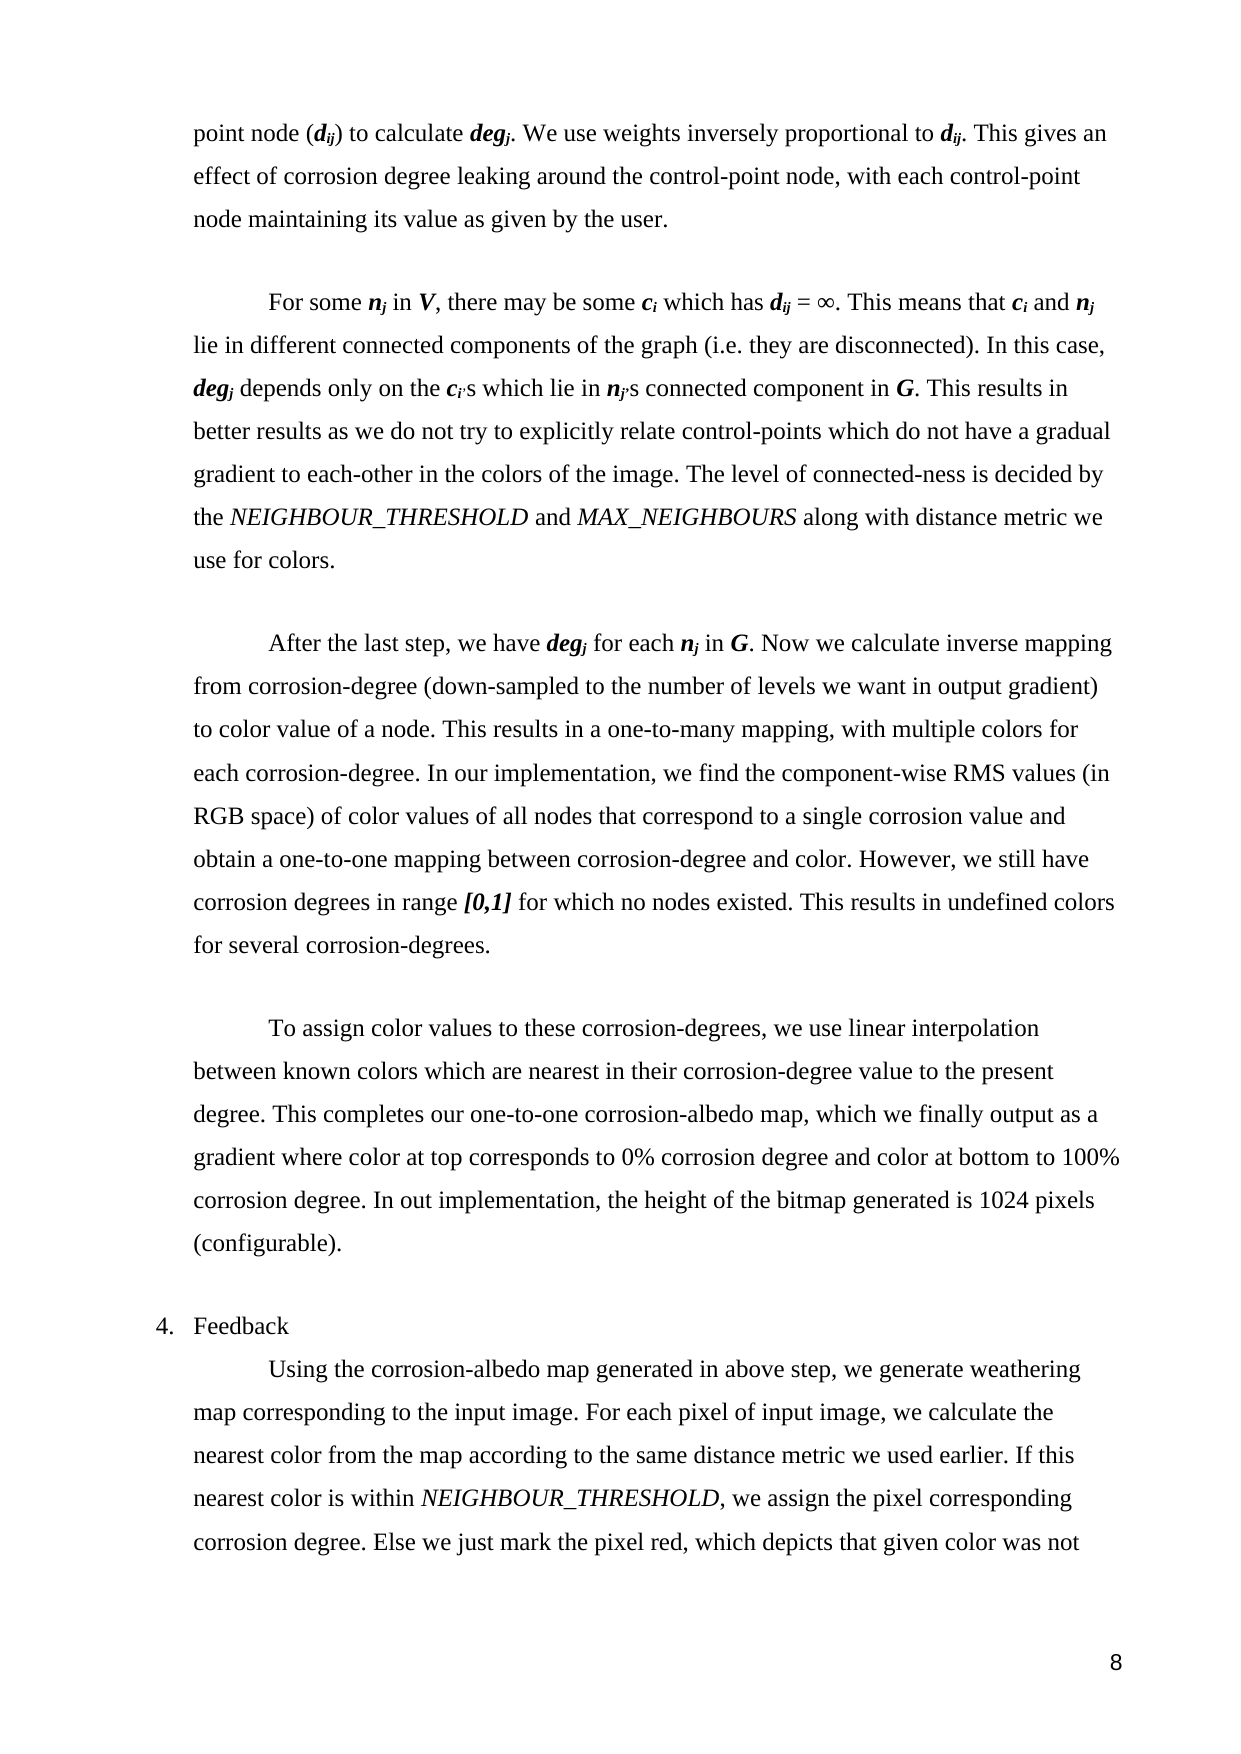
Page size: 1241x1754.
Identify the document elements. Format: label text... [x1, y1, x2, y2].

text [193, 118, 1122, 233]
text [193, 1354, 1122, 1555]
text After the last step, we have degj for each nj in G. Now we calculate inverse mapping from corrosion-degree (down-sampled to the number of levels we want in output gradient) to color value of a node. This results in a one-to-many mapping, with multiple colors for each corrosion-degree. In our implementation, we find the component-wise RMS values (in RGB space) of color values of all nodes that correspond to a single corrosion value and obtain a one-to-one mapping between corrosion-degree and color. However, we still have corrosion degrees in range [0,1] for which no nodes existed. This results in undefined colors for several corrosion-degrees. [193, 628, 1122, 959]
text For some nj in V, there may be some ci which has dij = ∞. This means that ci and nj lie in different connected components of the graph (i.e. they are disconnected). In this case, degj depends only on the ci’s which lie in nj’s connected component in G. This results in better results as we do not try to explicitly relate control-points which do not have a gradual gradient to each-other in the colors of the image. The level of connected-ness is decided by the NEIGHBOUR_THRESHOLD and MAX_NEIGHBOURS along with distance metric we use for colors. [193, 287, 1122, 574]
list Feedback [156, 1311, 1122, 1340]
text To assign color values to these corrosion-degrees, we use linear interpolation between known colors which are nearest in their corrosion-degree value to the present degree. This completes our one-to-one corrosion-albedo map, which we finally output as a gradient where color at top corresponds to 0% corrosion degree and color at bottom to 100% corrosion degree. In out implementation, the height of the bitmap generated is 1024 pixels (configurable). [193, 1013, 1122, 1257]
